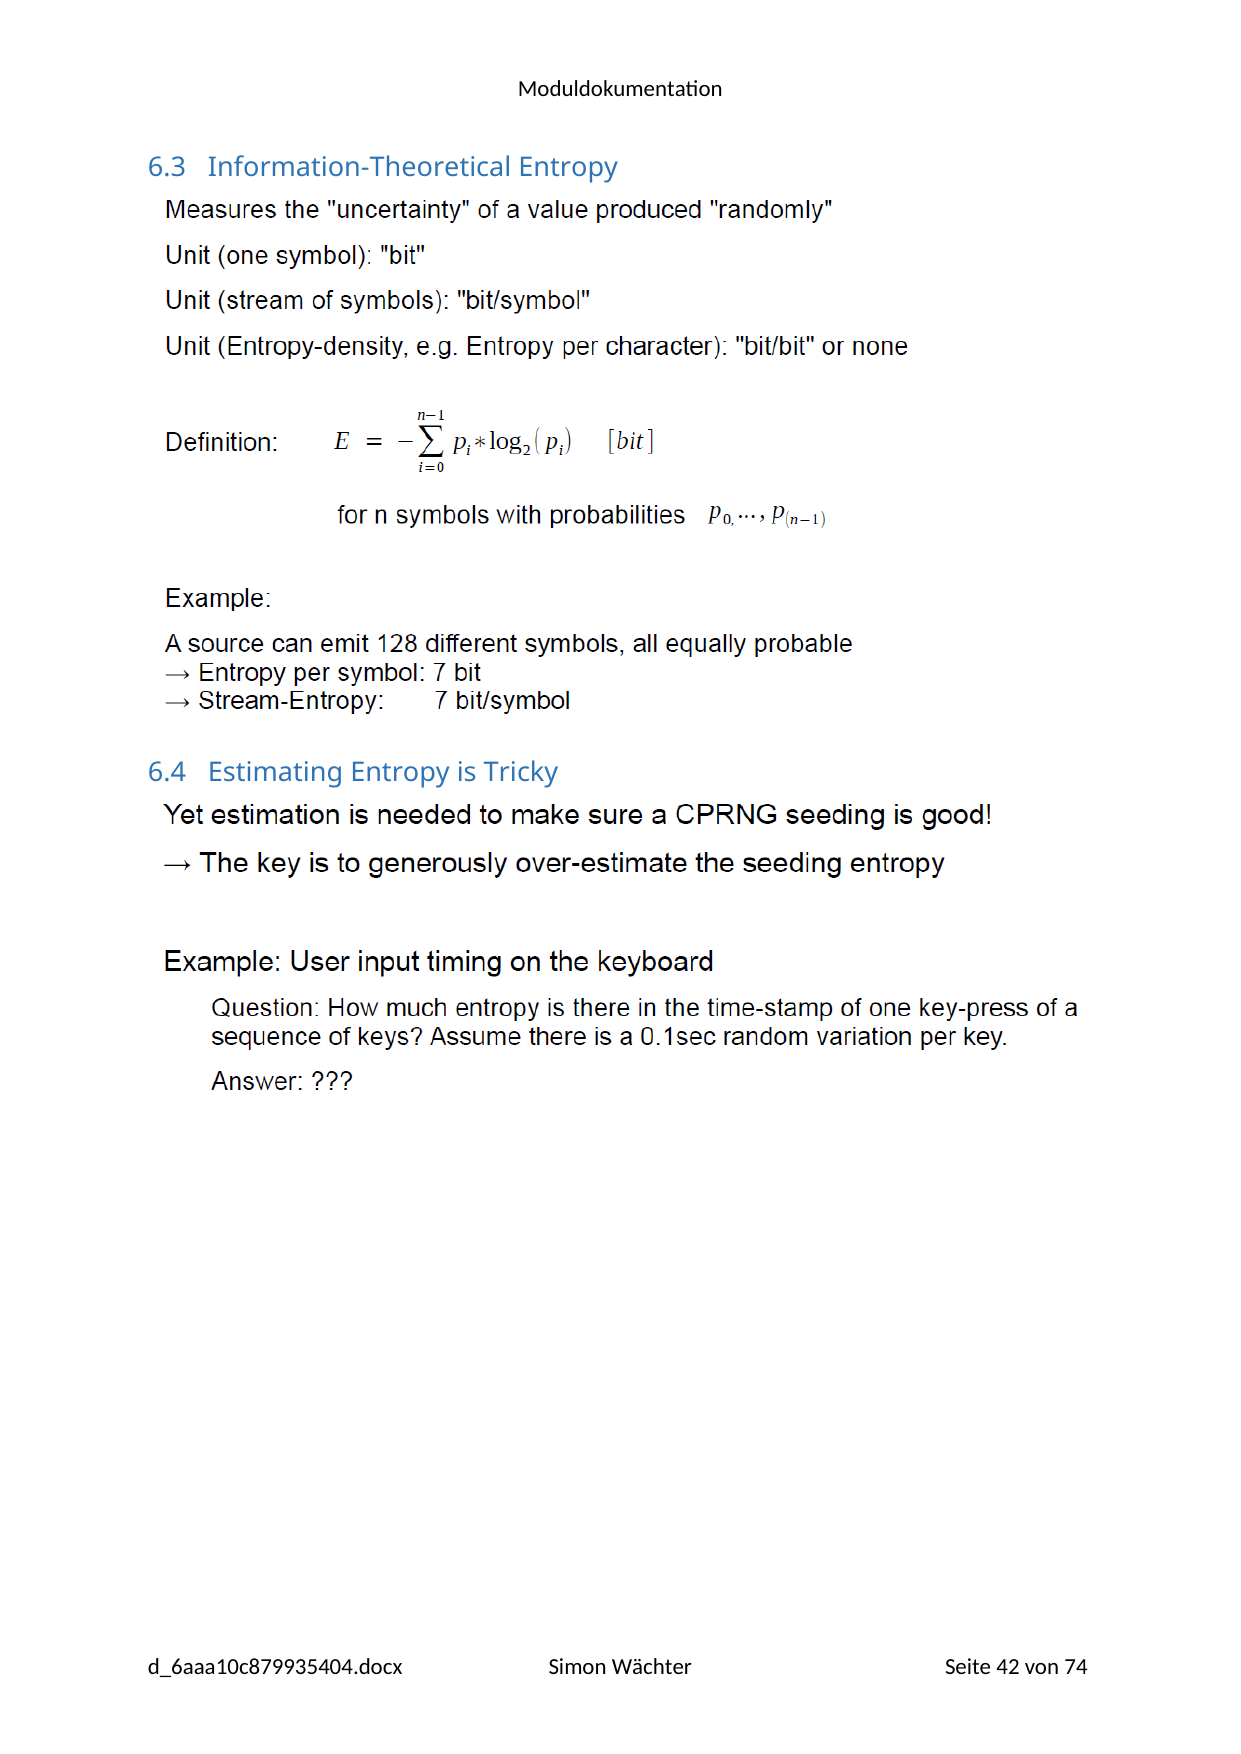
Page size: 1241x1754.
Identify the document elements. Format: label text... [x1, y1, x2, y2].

picture [147, 187, 1093, 734]
subtitle Information-Theoretical Entropy [148, 148, 1093, 184]
subtitle Estimating Entropy is Tricky [148, 752, 1093, 789]
picture [147, 792, 1093, 1108]
